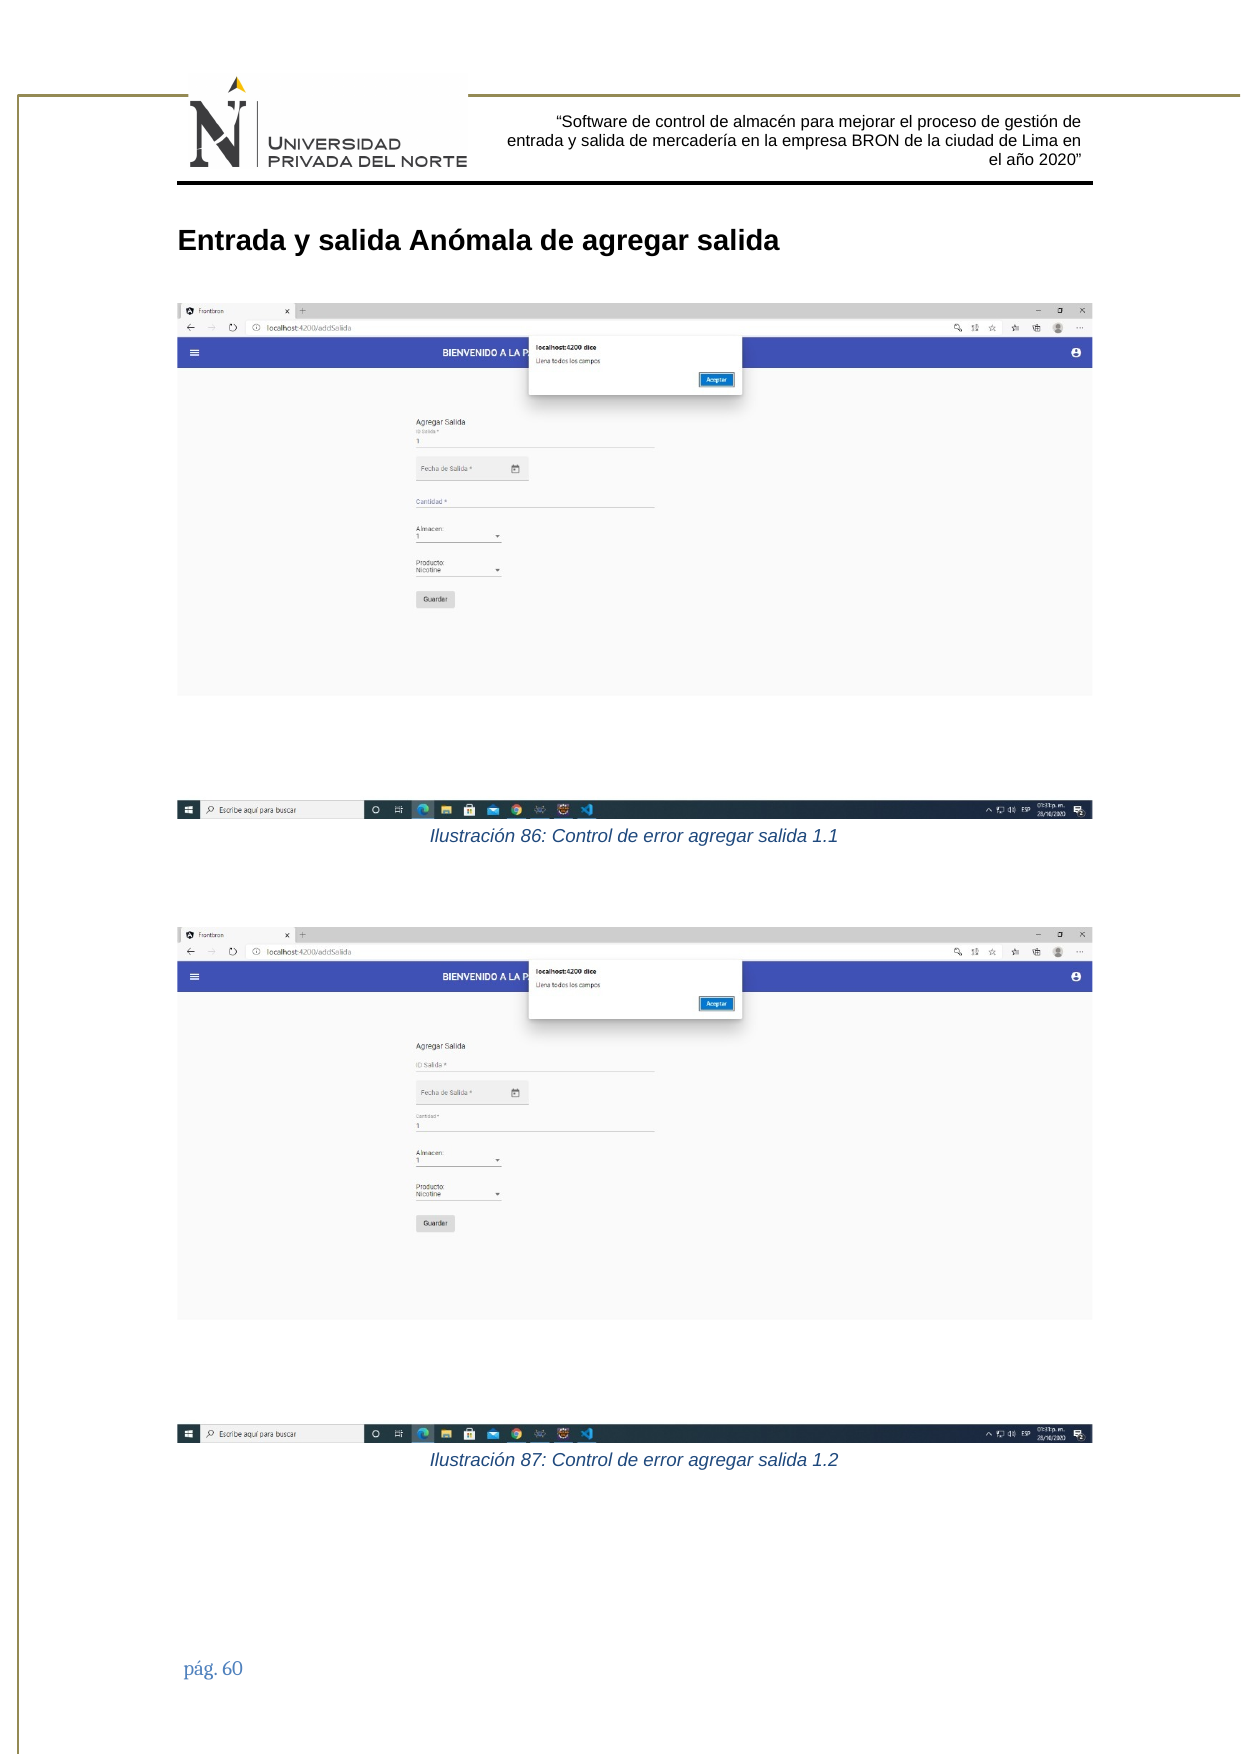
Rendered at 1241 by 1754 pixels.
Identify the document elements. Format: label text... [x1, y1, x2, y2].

picture [188, 73, 469, 169]
picture [177, 303, 1093, 819]
text Entrada y salida Anómala de agregar salida [177, 223, 1092, 256]
picture [177, 927, 1093, 1443]
